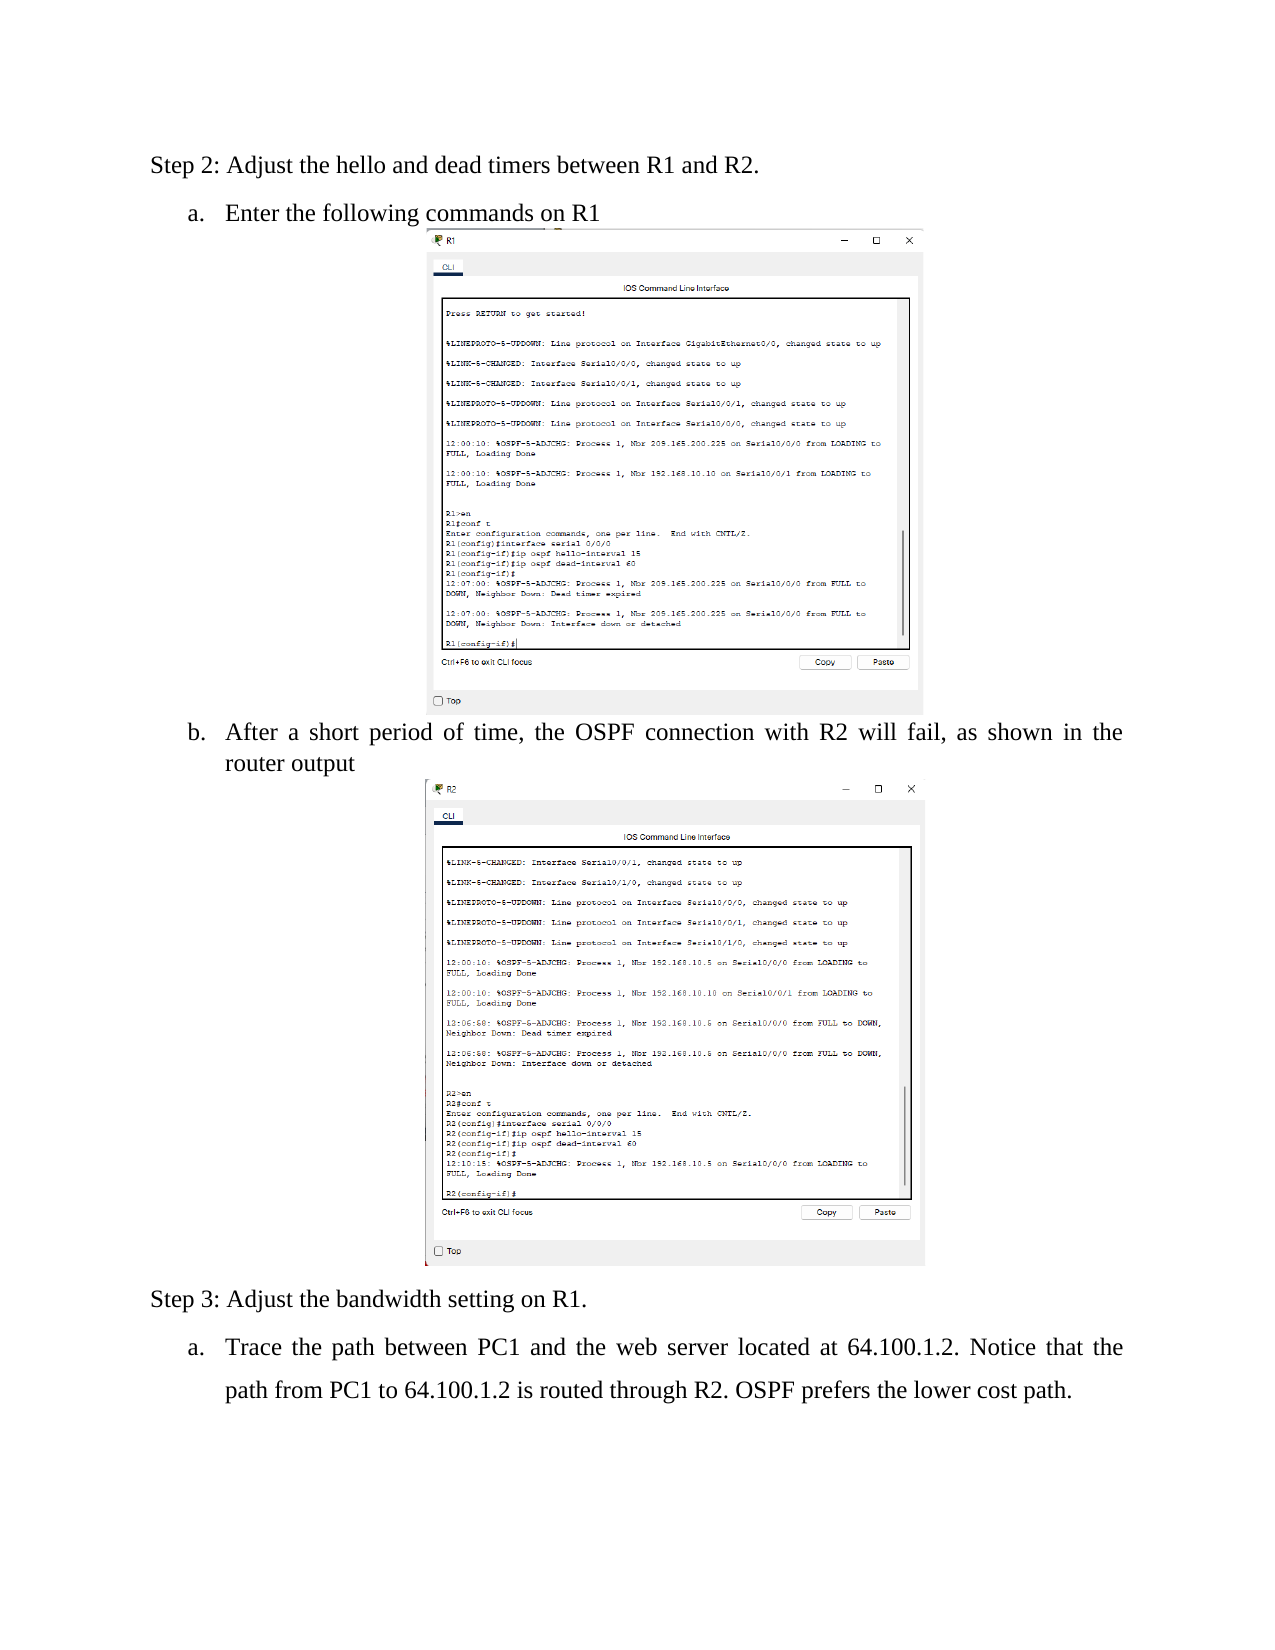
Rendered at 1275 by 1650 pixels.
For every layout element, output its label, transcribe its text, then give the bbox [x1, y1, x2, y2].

list Enter the following commands on R1 [187, 198, 1125, 226]
picture [425, 779, 926, 1266]
text Step 2: Adjust the hello and dead timers between R1 and R2. [150, 150, 1125, 179]
text Step 3: Adjust the bandwidth setting on R1. [150, 1284, 1125, 1313]
picture [426, 228, 924, 715]
list Trace the path between PC1 and the web server located at 64.100.1.2. Notice that the path from PC1 to 64.100.1.2 is routed through R2. OSPF prefers the lower cost path. [187, 1332, 1125, 1403]
list After a short period of time, the OSPF connection with R2 will fail, as shown in the router output [187, 717, 1125, 777]
